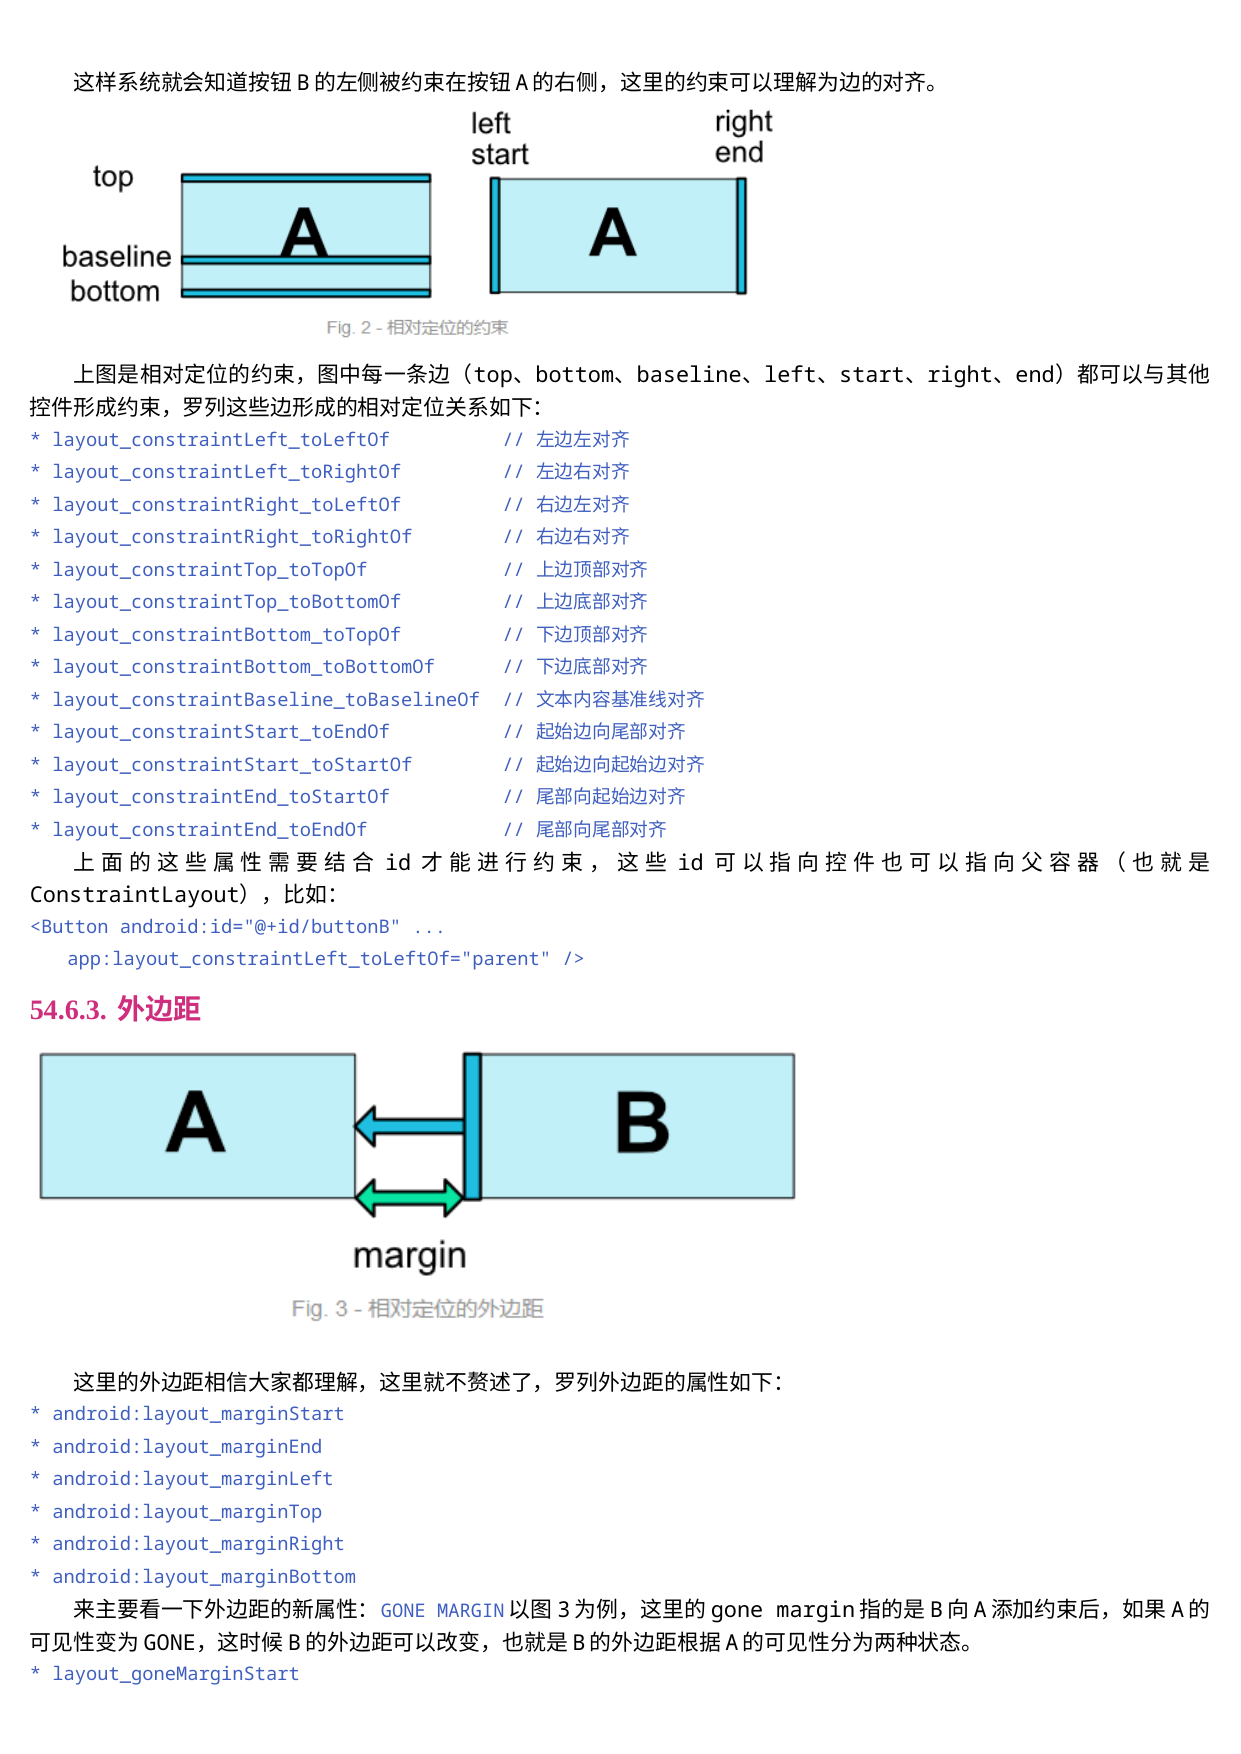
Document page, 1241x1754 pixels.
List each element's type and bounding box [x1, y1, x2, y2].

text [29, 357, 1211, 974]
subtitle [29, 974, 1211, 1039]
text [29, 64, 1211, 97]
picture [29, 1039, 808, 1329]
picture [29, 97, 796, 346]
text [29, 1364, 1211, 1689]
